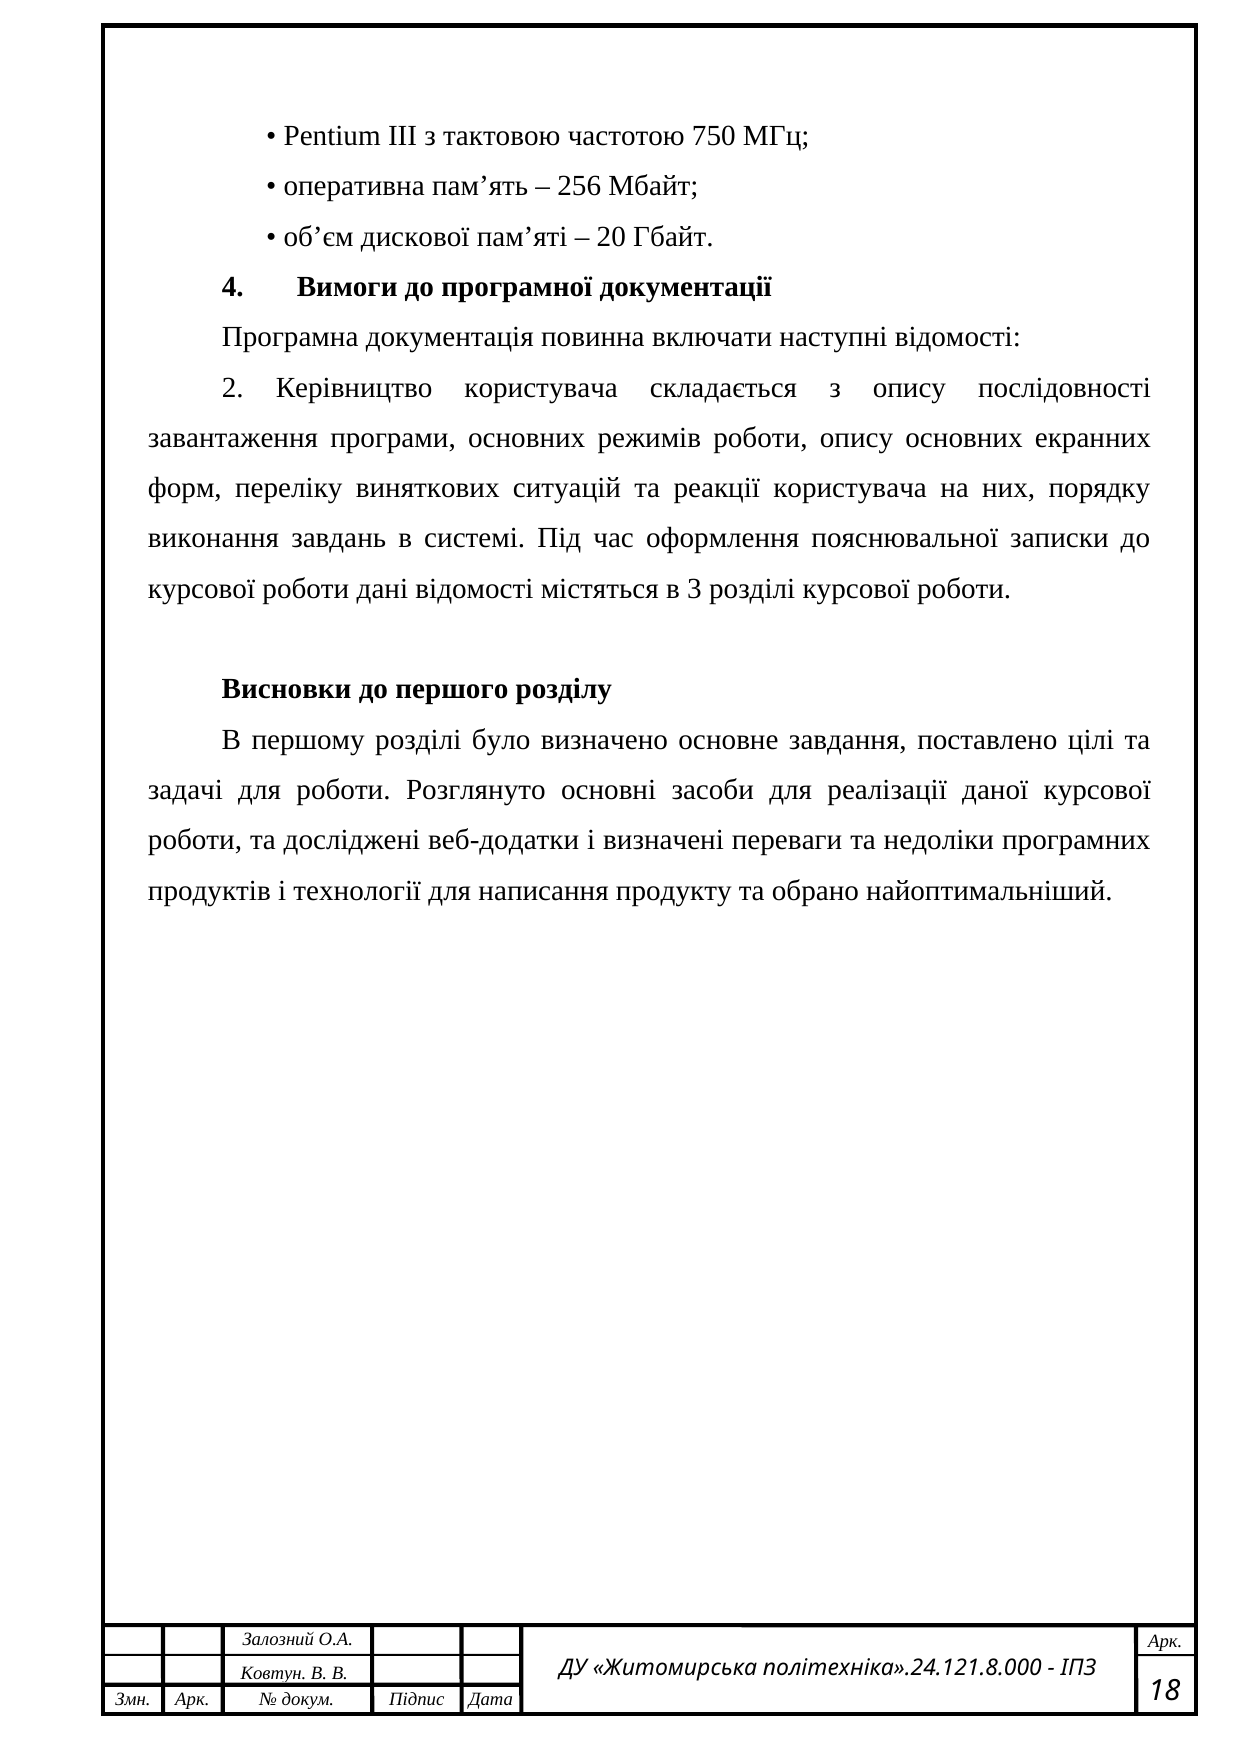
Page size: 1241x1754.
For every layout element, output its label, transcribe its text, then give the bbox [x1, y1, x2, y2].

text В першому розділі було визначено основне завдання, поставлено цілі та задачі для роботи. Розглянуто основні засоби для реалізації даної курсової роботи, та досліджені веб-додатки і визначені переваги та недоліки програмних продуктів і технології для написання продукту та обрано найоптимальніший. [148, 722, 1152, 906]
list Вимоги до програмної документації [222, 269, 1152, 303]
text Програмна документація повинна включати наступні відомості: [148, 319, 1152, 353]
text • оперативна пам’ять – 256 Мбайт; [266, 168, 1152, 202]
subtitle Висновки до першого розділу [148, 672, 1152, 705]
text • об’єм дискової пам’яті – 20 Гбайт. [266, 219, 1152, 252]
text 2. Керівництво користувача складається з опису послідовності завантаження програми, основних режимів роботи, опису основних екранних форм, переліку виняткових ситуацій та реакції користувача на них, порядку виконання завдань в системі. Під час оформлення пояснювальної записки до курсової роботи дані відомості містяться в 3 розділі курсової роботи. [148, 370, 1152, 604]
text • Pentium III з тактовою частотою 750 МГц; [266, 118, 1152, 152]
